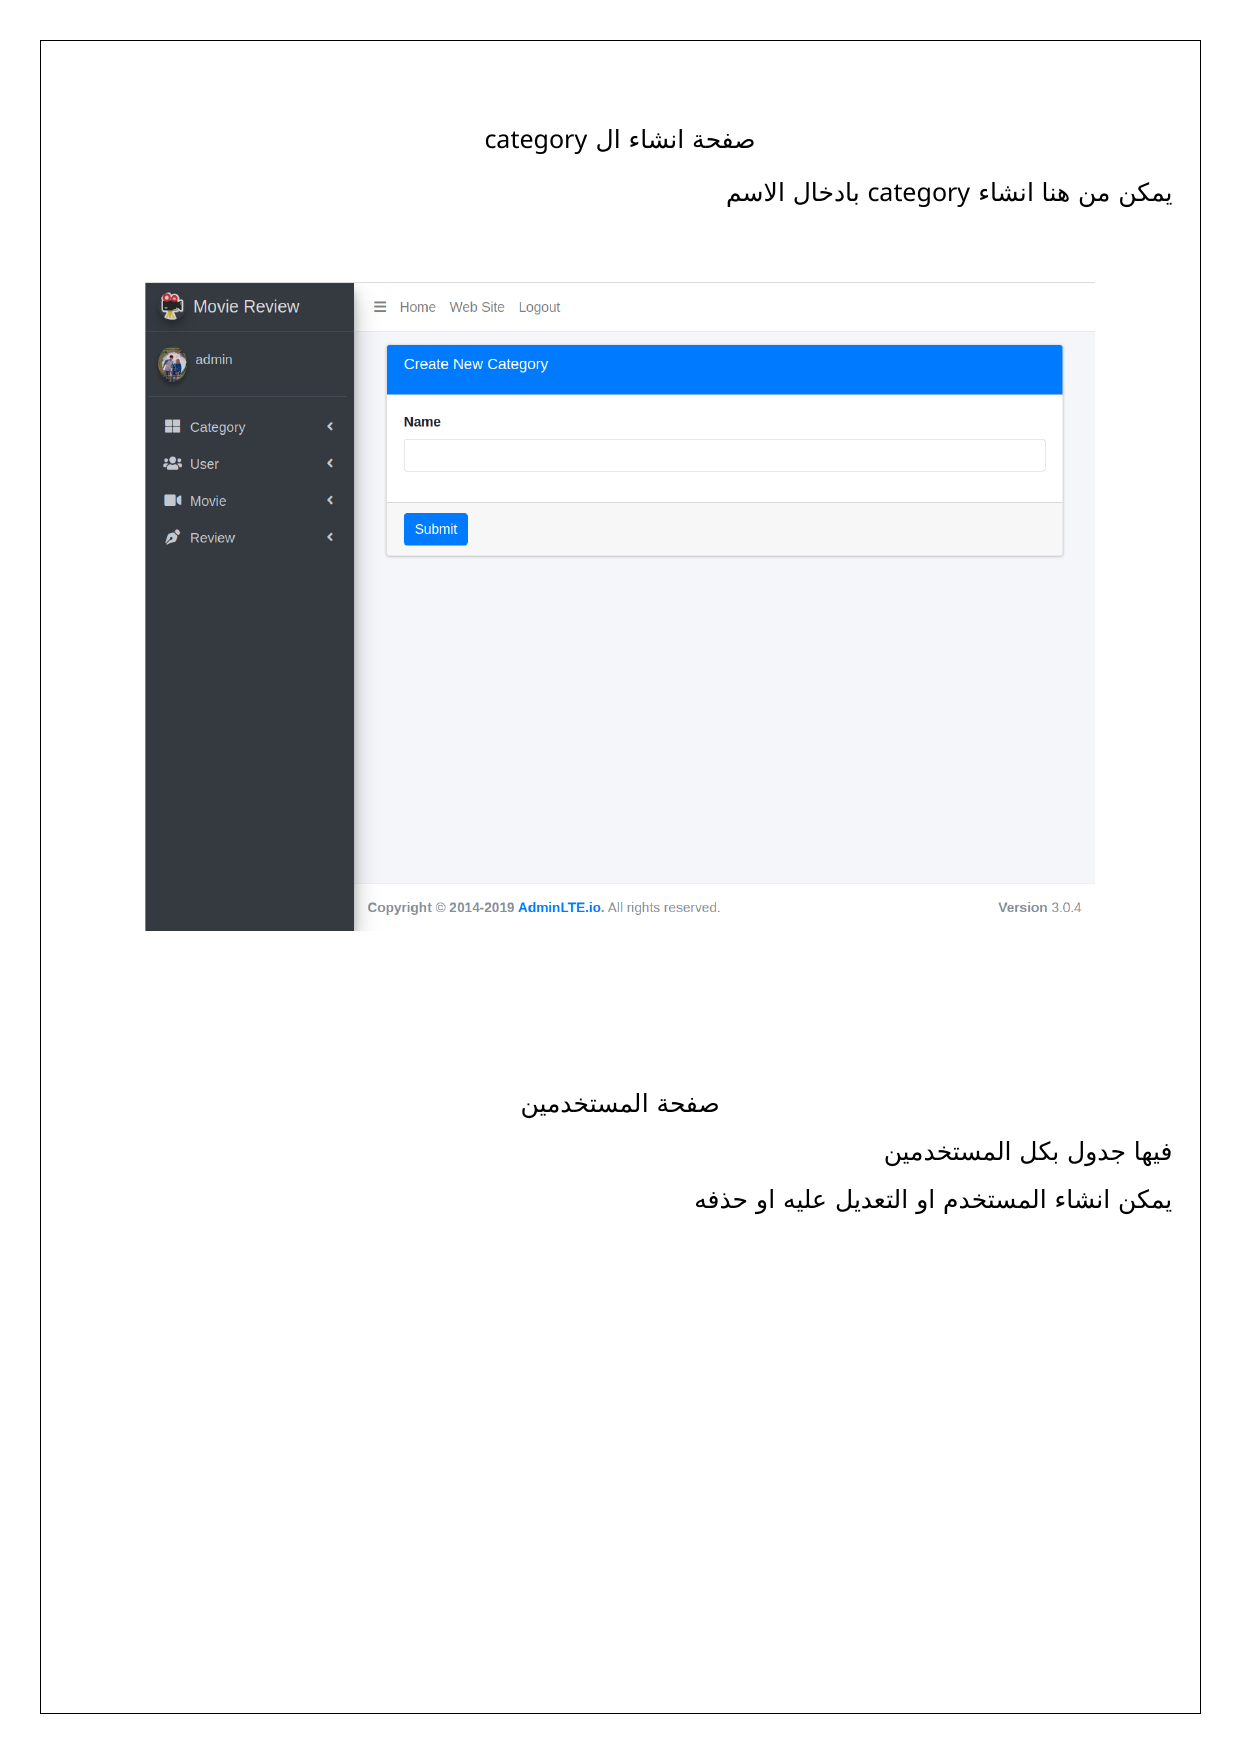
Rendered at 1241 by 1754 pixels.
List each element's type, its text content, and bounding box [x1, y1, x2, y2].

text صفحة انشاء ال category [68, 121, 1173, 155]
text فيها جدول بكل المستخدمين [68, 1137, 1173, 1166]
text يمكن من هنا انشاء category بادخال الاسم [68, 175, 1173, 209]
text يمكن انشاء المستخدم او التعديل عليه او حذفه [68, 1185, 1173, 1214]
text صفحة المستخدمين [68, 1089, 1173, 1118]
picture [145, 282, 1095, 931]
